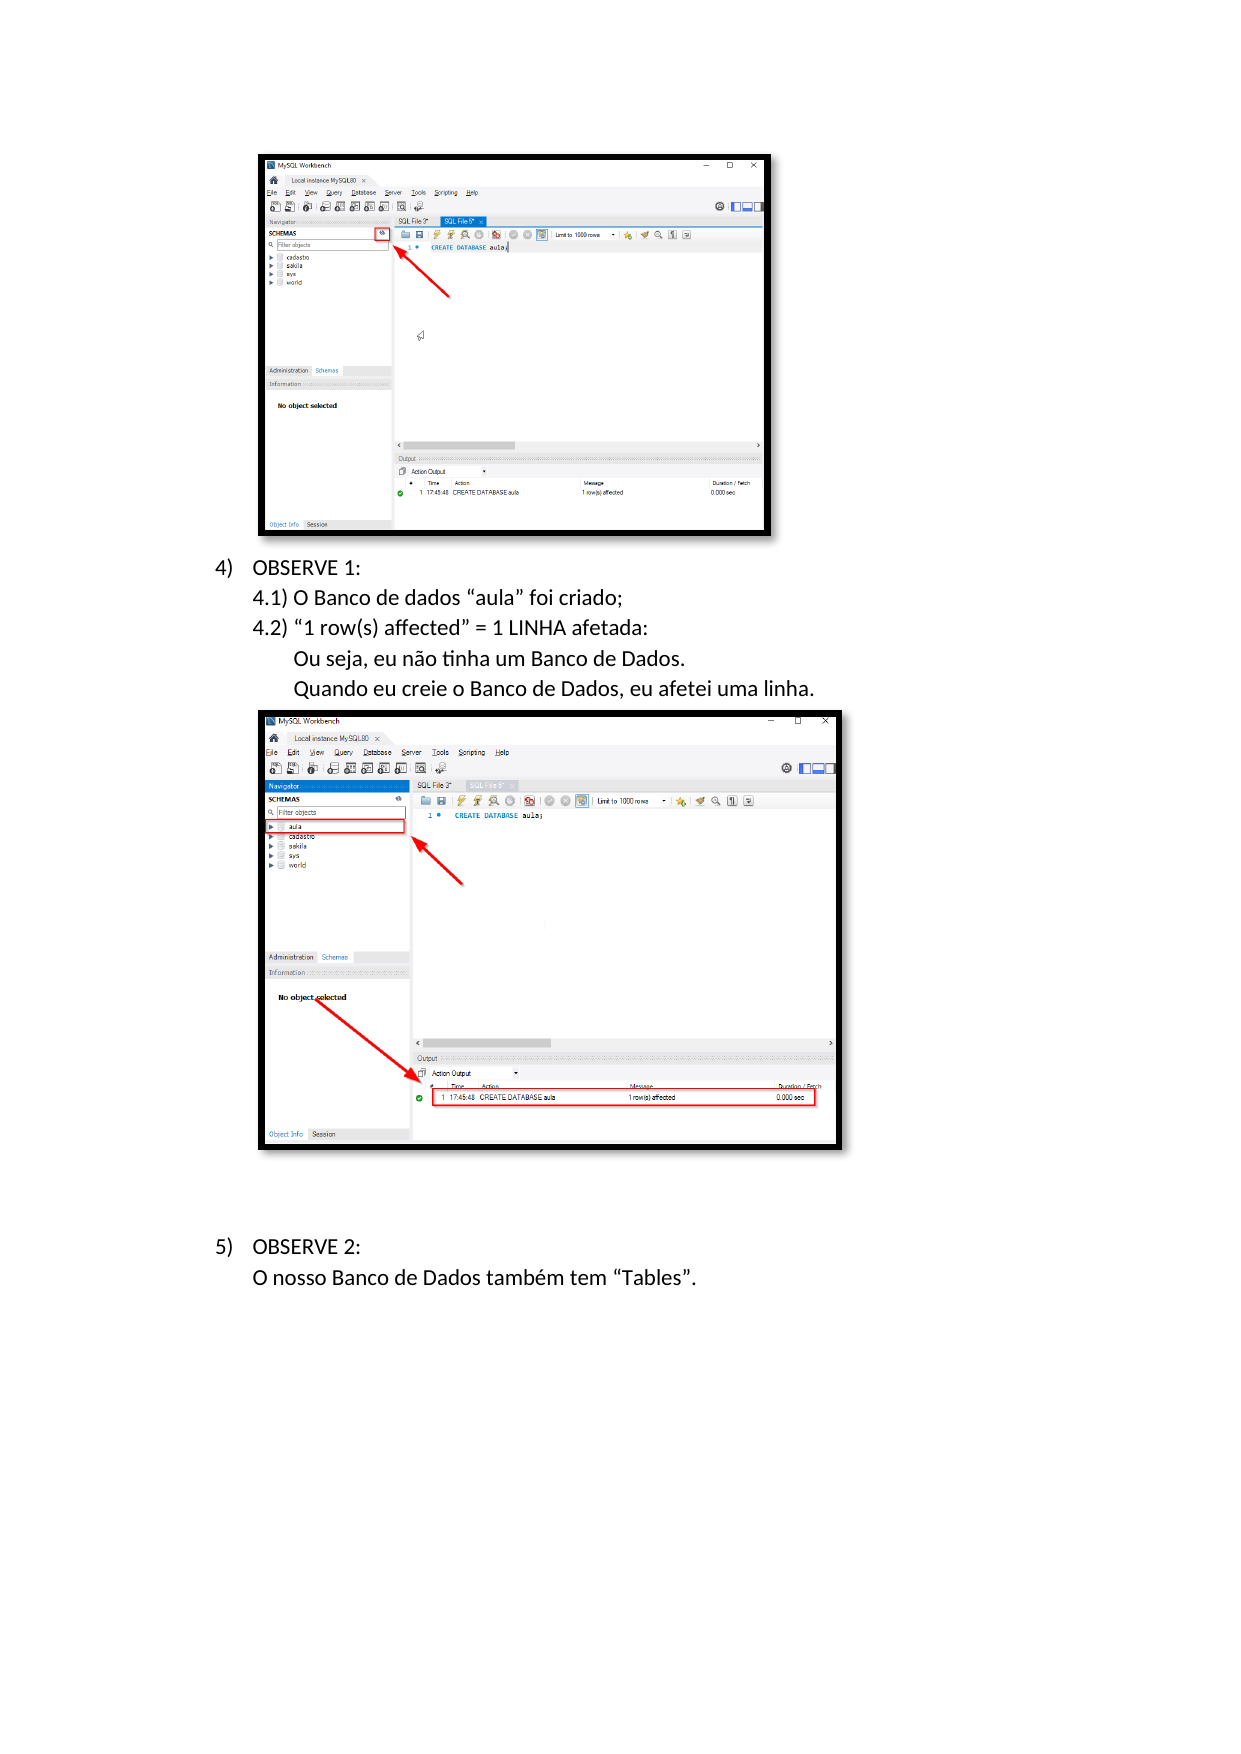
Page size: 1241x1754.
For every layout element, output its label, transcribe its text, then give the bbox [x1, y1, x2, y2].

list 4.2) “1 row(s) affected” = 1 LINHA afetada: [252, 613, 1063, 641]
picture [265, 160, 764, 530]
picture [265, 717, 836, 1144]
list Ou seja, eu não tinha um Banco de Dados. [252, 644, 1063, 672]
list OBSERVE 1: [215, 553, 1063, 581]
list 4.1) O Banco de dados “aula” foi criado; [252, 583, 1063, 611]
list OBSERVE 2: [215, 1232, 1063, 1261]
list Quando eu creie o Banco de Dados, eu afetei uma linha. [252, 674, 1063, 702]
list O nosso Banco de Dados também tem “Tables”. [252, 1263, 1063, 1291]
